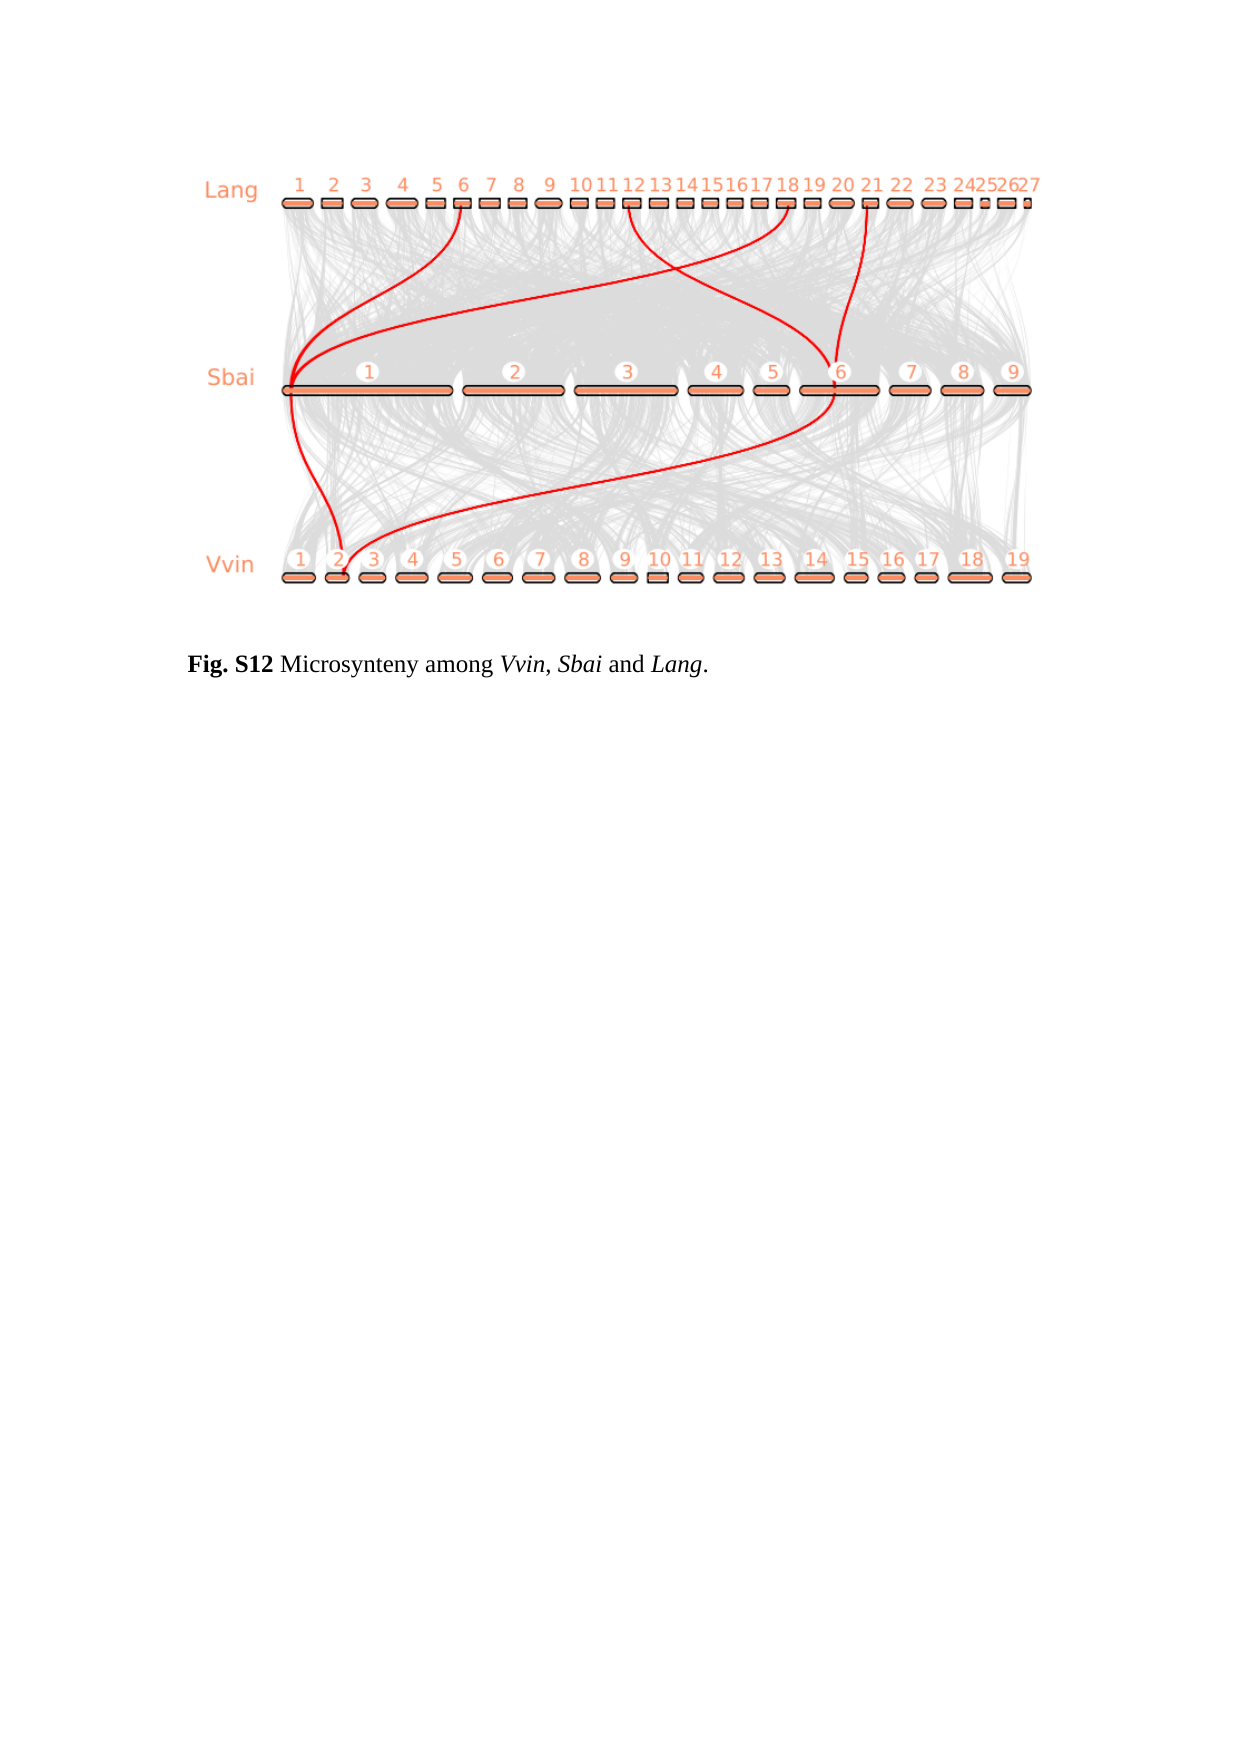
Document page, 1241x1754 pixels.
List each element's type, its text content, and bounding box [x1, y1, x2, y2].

text Fig. S12 Microsynteny among Vvin, Sbai and Lang. [187, 647, 1053, 679]
picture [187, 162, 1053, 608]
